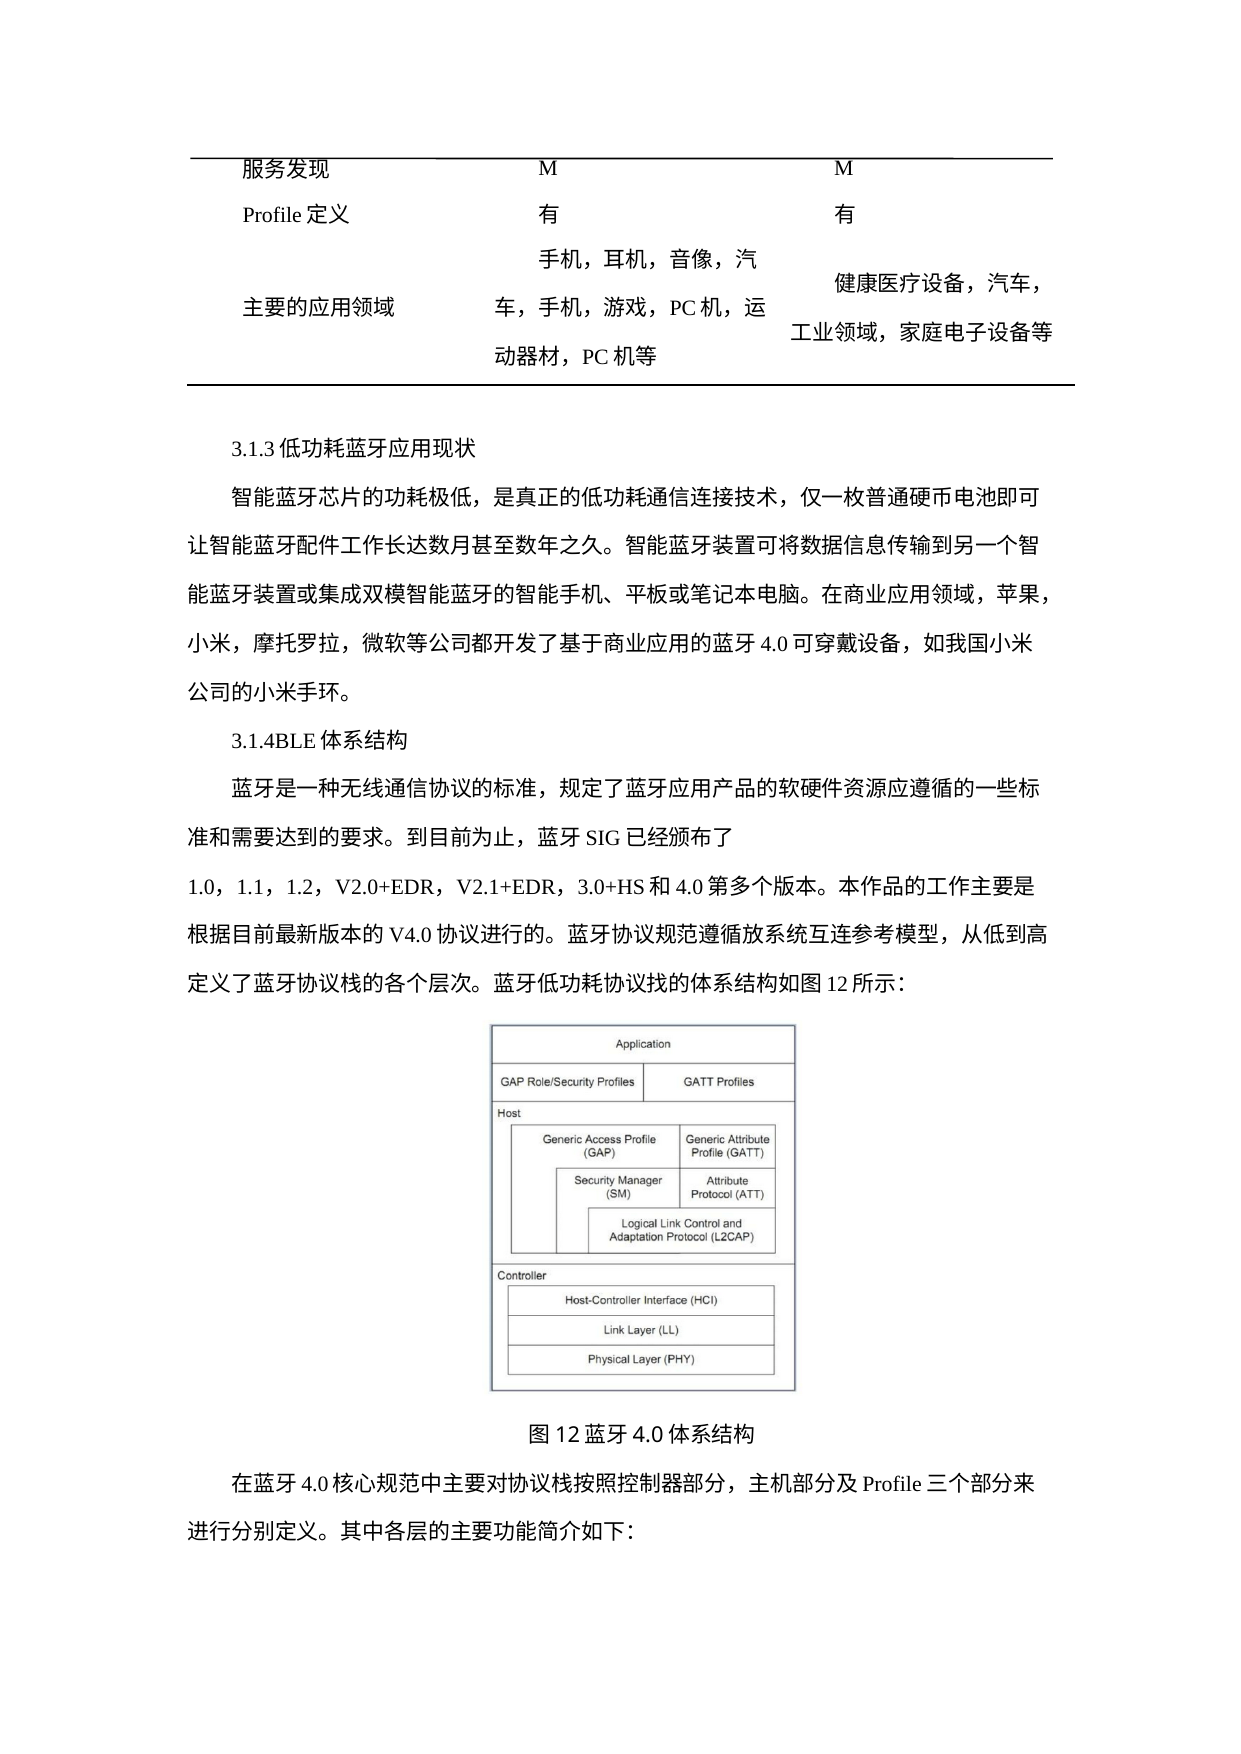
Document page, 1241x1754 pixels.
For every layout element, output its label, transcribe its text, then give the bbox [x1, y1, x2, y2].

table_cell 手机，耳机，音像，汽车，手机，游戏，PC机，运动器材，PC机等 [483, 241, 779, 384]
text 图12蓝牙4.0体系结构 [187, 1417, 1053, 1449]
table_cell M [483, 151, 779, 196]
table_cell M [779, 151, 1075, 196]
table_cell 服务发现 [187, 151, 483, 196]
table_cell 有 [779, 196, 1075, 241]
text 蓝牙是一种无线通信协议的标准，规定了蓝牙应用产品的软硬件资源应遵循的一些标准和需要达到的要求。到目前为止，蓝牙SIG已经颁布了1.0，1.1，1.2，V2.0+EDR，V2.1+EDR，3.0+HS和4.0第多个版本。本作品的工作主要是根据目前最新版本的V4.0协议进行的。蓝牙协议规范遵循放系统互连参考模型，从低到高定义了蓝牙协议栈的各个层次。蓝牙低功耗协议找的体系结构如图12所示： [187, 771, 1053, 998]
table_cell Profile定义 [187, 196, 483, 241]
text 智能蓝牙芯片的功耗极低，是真正的低功耗通信连接技术，仅一枚普通硬币电池即可让智能蓝牙配件工作长达数月甚至数年之久。智能蓝牙装置可将数据信息传输到另一个智能蓝牙装置或集成双模智能蓝牙的智能手机、平板或笔记本电脑。在商业应用领域，苹果，小米，摩托罗拉，微软等公司都开发了基于商业应用的蓝牙4.0可穿戴设备，如我国小米公司的小米手环。 [187, 479, 1053, 707]
text 在蓝牙4.0核心规范中主要对协议栈按照控制器部分，主机部分及Profile三个部分来进行分别定义。其中各层的主要功能简介如下： [187, 1465, 1053, 1546]
text 3.1.3低功耗蓝牙应用现状 [187, 431, 1053, 463]
picture [478, 1014, 806, 1396]
table_cell 健康医疗设备，汽车，工业领域，家庭电子设备等 [779, 241, 1075, 384]
table_cell 主要的应用领域 [187, 241, 483, 384]
text 3.1.4BLE体系结构 [187, 722, 1053, 755]
table_cell 有 [483, 196, 779, 241]
